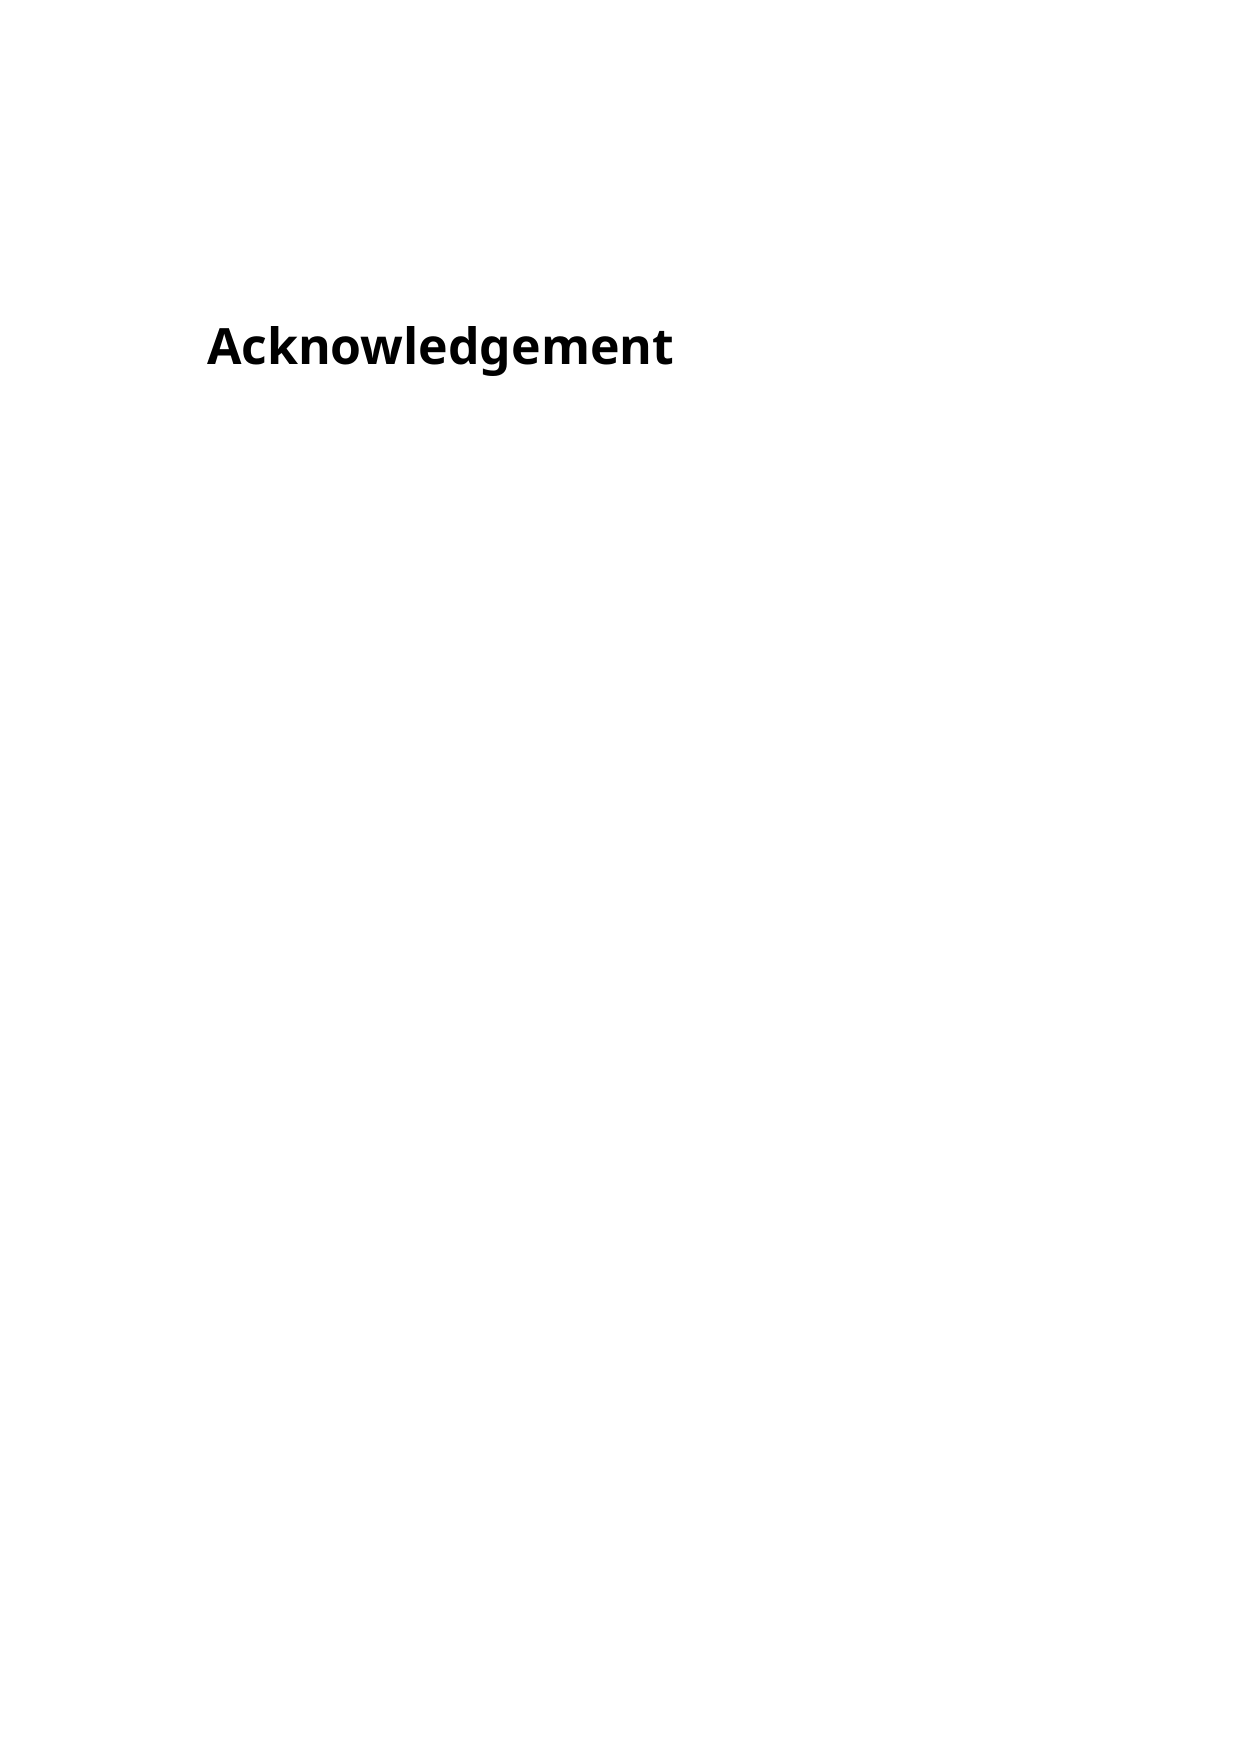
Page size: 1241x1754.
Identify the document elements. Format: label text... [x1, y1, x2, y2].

text Acknowledgement [207, 311, 1033, 379]
